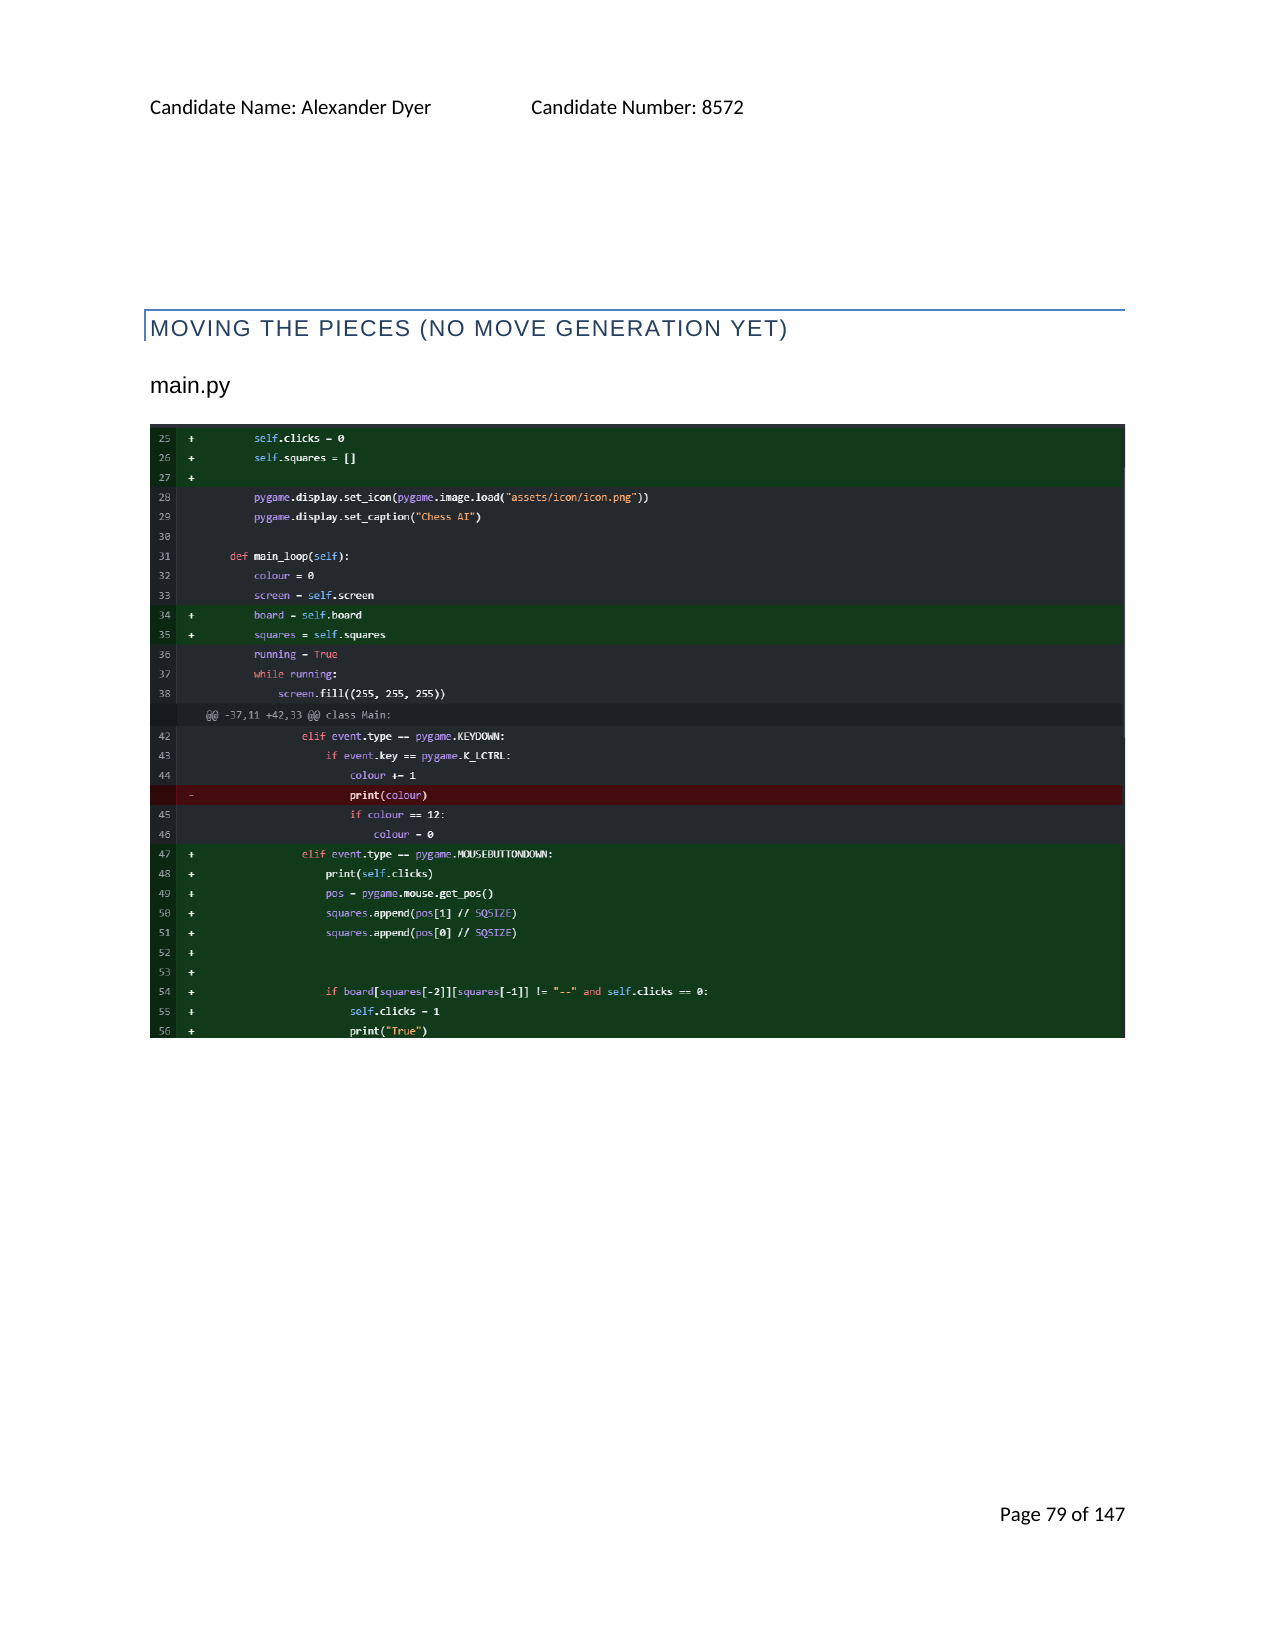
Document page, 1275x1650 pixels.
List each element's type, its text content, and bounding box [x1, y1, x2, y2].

picture [150, 424, 1125, 1038]
subtitle Moving the Pieces (No Move Generation Yet) [146, 311, 1125, 341]
text main.py [150, 372, 1125, 398]
